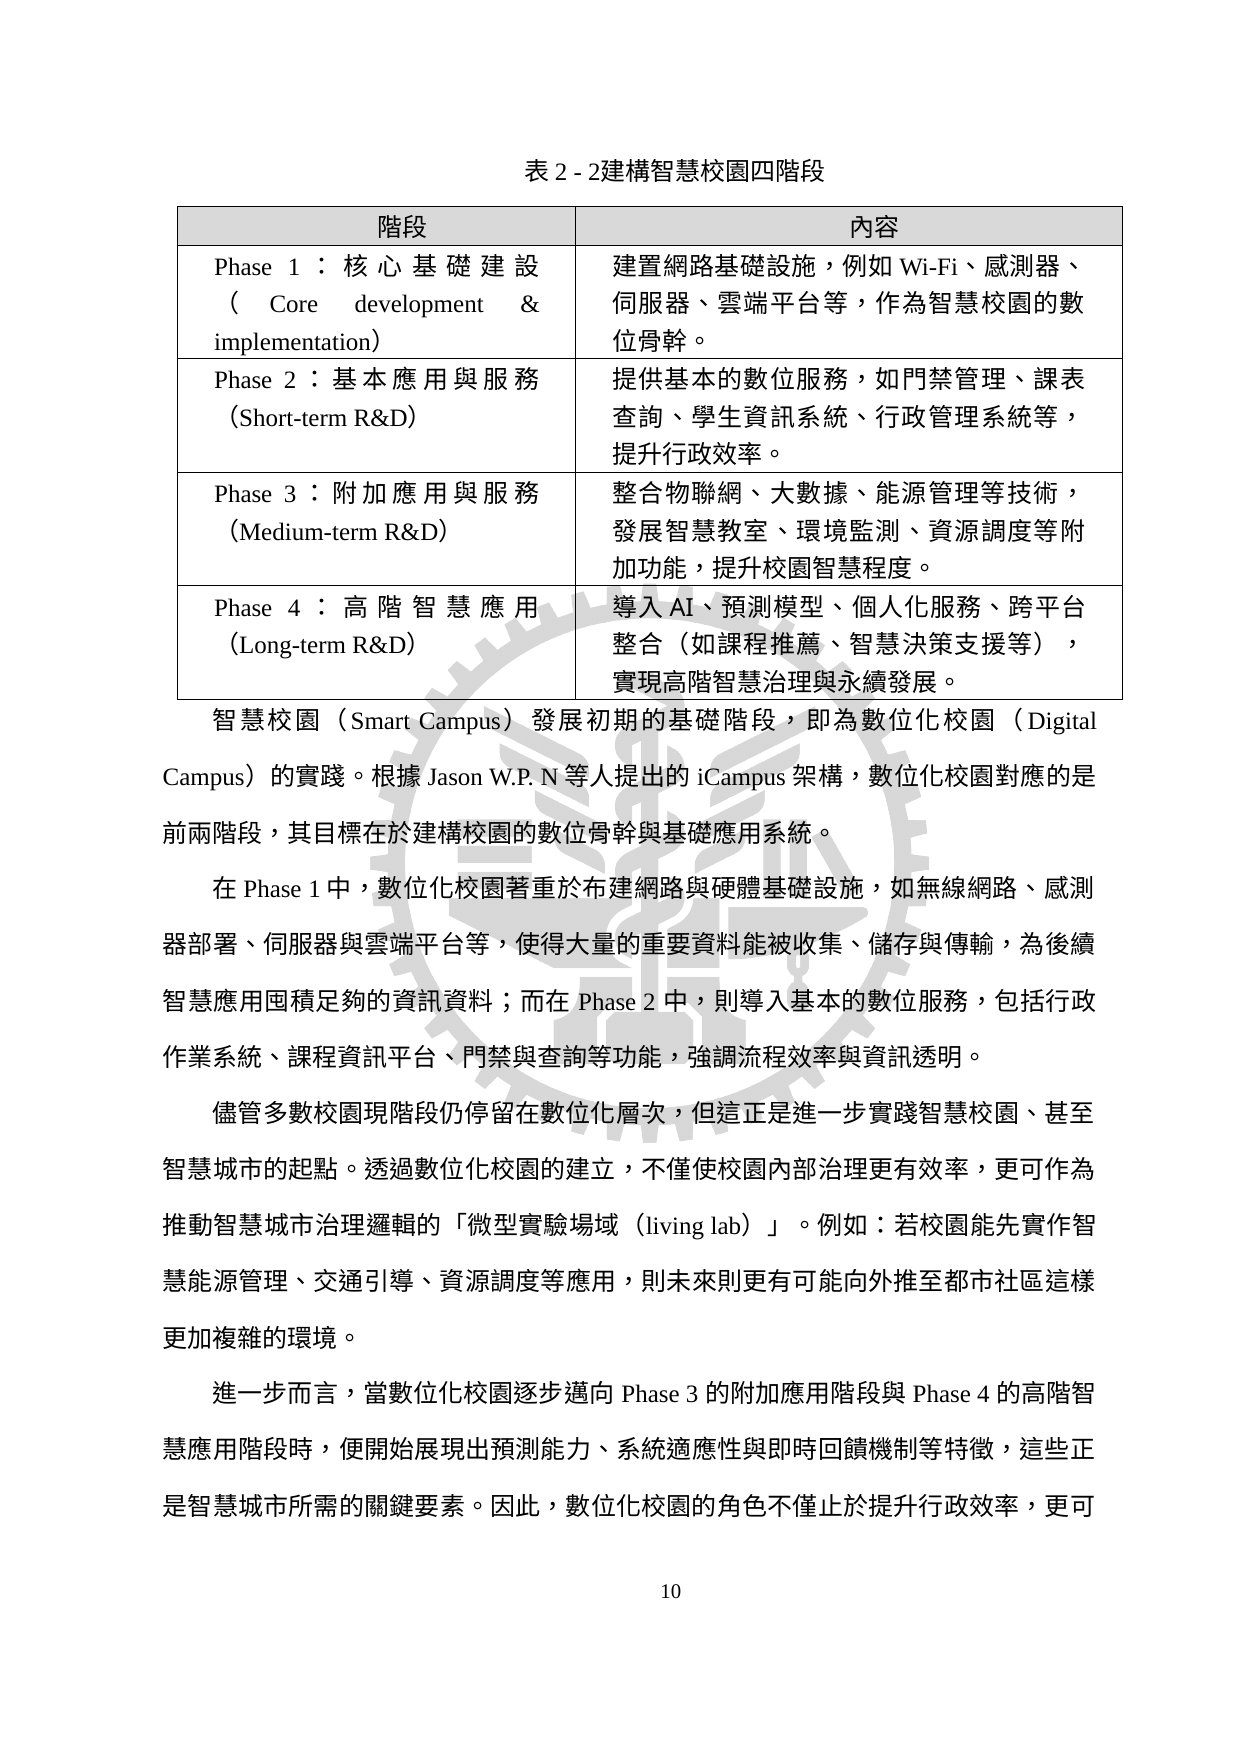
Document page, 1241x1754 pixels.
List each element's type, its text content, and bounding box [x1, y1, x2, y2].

text 智慧校園（Smart Campus）發展初期的基礎階段，即為數位化校園（Digital Campus）的實踐。根據Jason W.P. N等人提出的 iCampus 架構，數位化校園對應的是前兩階段，其目標在於建構校園的數位骨幹與基礎應用系統。 [162, 700, 1097, 850]
table_cell Phase 2：基本應用與服務（Short-term R&D） [178, 359, 575, 472]
table_header 內容 [576, 207, 1122, 245]
table_cell 導入AI、預測模型、個人化服務、跨平台整合（如課程推薦、智慧決策支援等），實現高階智慧治理與永續發展。 [576, 586, 1122, 699]
table_cell Phase 4：高階智慧應用（Long-term R&D） [178, 586, 575, 699]
table_header 階段 [178, 207, 575, 245]
table_cell 提供基本的數位服務，如門禁管理、課表查詢、學生資訊系統、行政管理系統等，提升行政效率。 [576, 359, 1122, 472]
table_cell Phase 1：核心基礎建設（Core development & implementation） [178, 246, 575, 358]
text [162, 1373, 1097, 1523]
text 在Phase 1中，數位化校園著重於布建網路與硬體基礎設施，如無線網路、感測器部署、伺服器與雲端平台等，使得大量的重要資料能被收集、儲存與傳輸，為後續智慧應用囤積足夠的資訊資料；而在 Phase 2 中，則導入基本的數位服務，包括行政作業系統、課程資訊平台、門禁與查詢等功能，強調流程效率與資訊透明。 [162, 868, 1097, 1074]
text 表 2 - 2建構智慧校園四階段 [202, 151, 1097, 188]
table_cell Phase 3：附加應用與服務（Medium-term R&D） [178, 473, 575, 585]
table_cell 建置網路基礎設施，例如Wi-Fi、感測器、伺服器、雲端平台等，作為智慧校園的數位骨幹。 [576, 246, 1122, 358]
text 儘管多數校園現階段仍停留在數位化層次，但這正是進一步實踐智慧校園、甚至智慧城市的起點。透過數位化校園的建立，不僅使校園內部治理更有效率，更可作為推動智慧城市治理邏輯的「微型實驗場域（living lab）」。例如：若校園能先實作智慧能源管理、交通引導、資源調度等應用，則未來則更有可能向外推至都市社區這樣更加複雜的環境。 [162, 1092, 1097, 1355]
table_cell 整合物聯網、大數據、能源管理等技術，發展智慧教室、環境監測、資源調度等附加功能，提升校園智慧程度。 [576, 473, 1122, 585]
